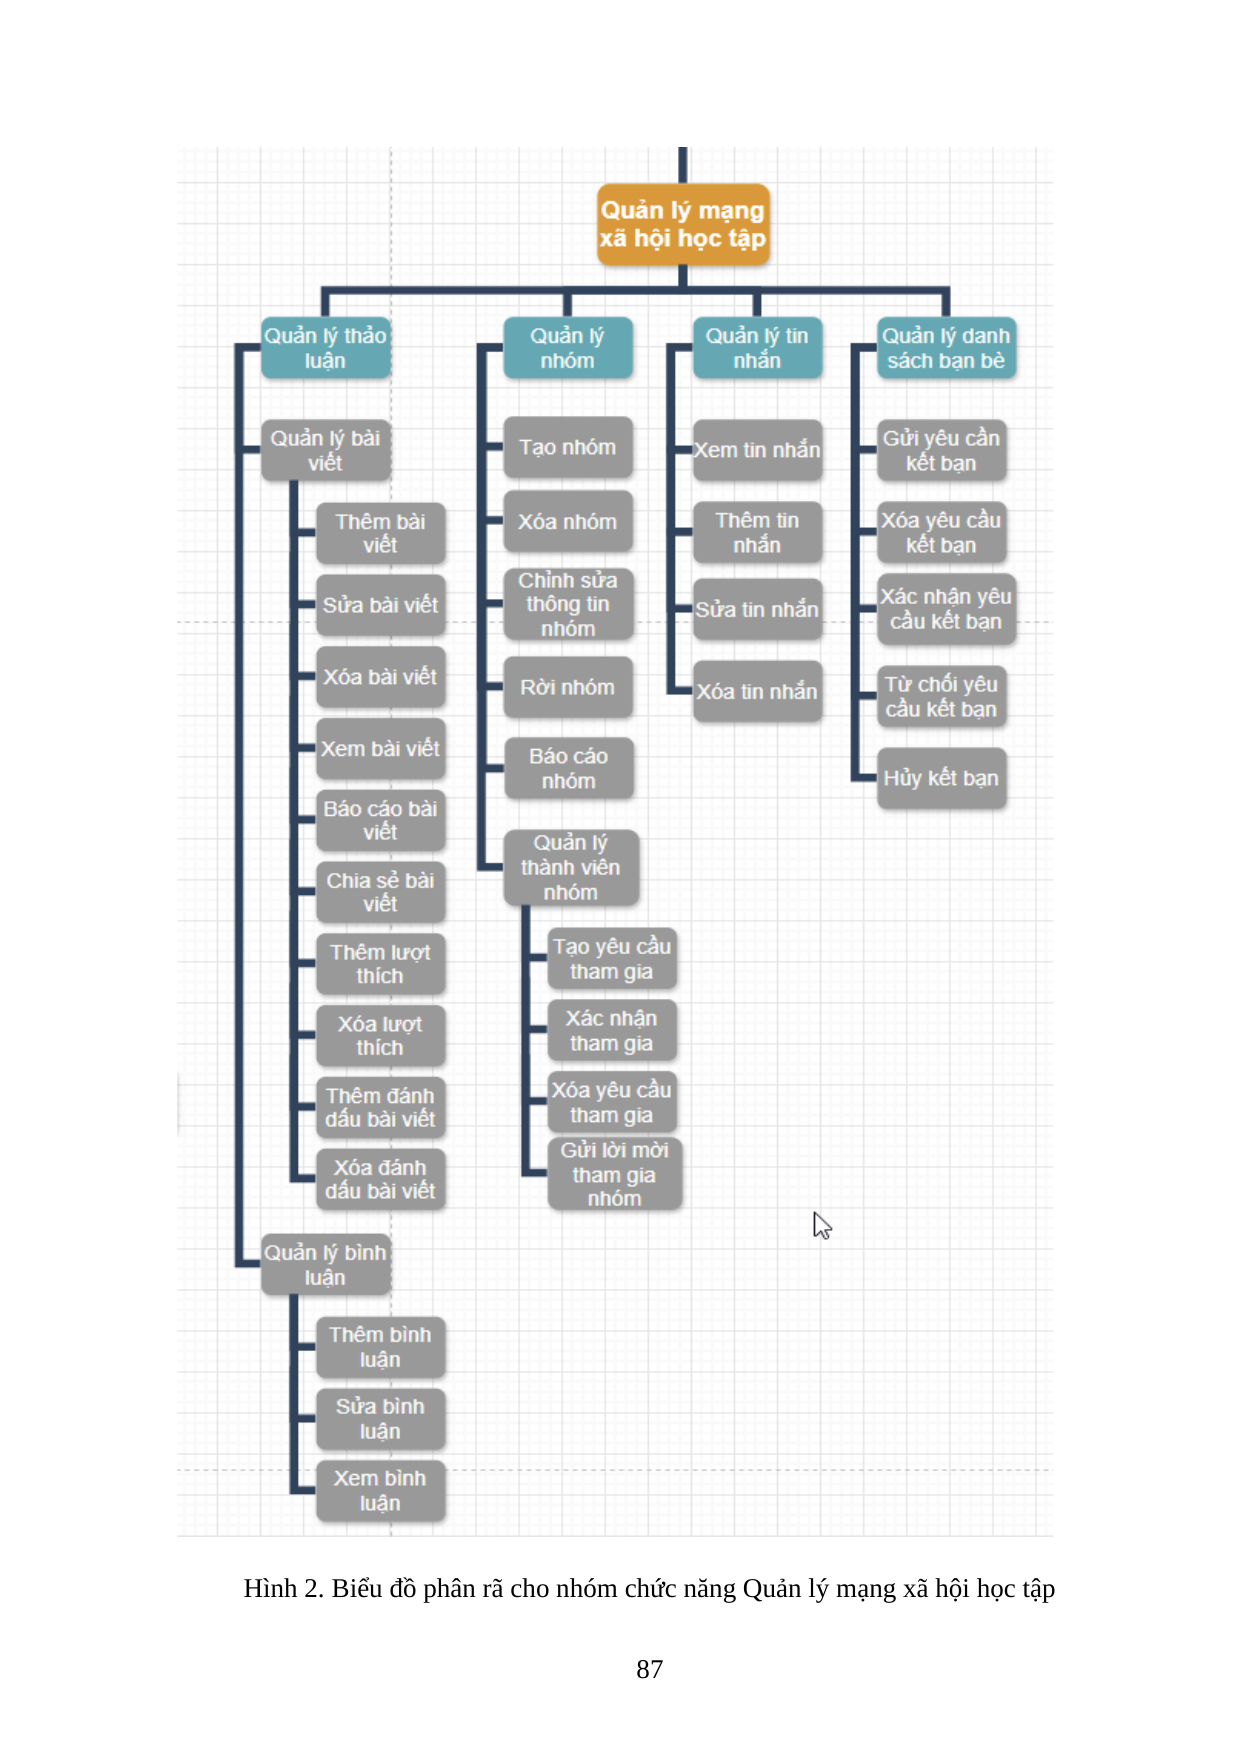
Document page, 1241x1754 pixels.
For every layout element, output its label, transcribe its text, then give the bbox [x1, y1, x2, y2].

text Hình 2. Biểu đồ phân rã cho nhóm chức năng Quản lý mạng xã hội học tập [177, 1572, 1122, 1604]
picture [177, 147, 1054, 1537]
